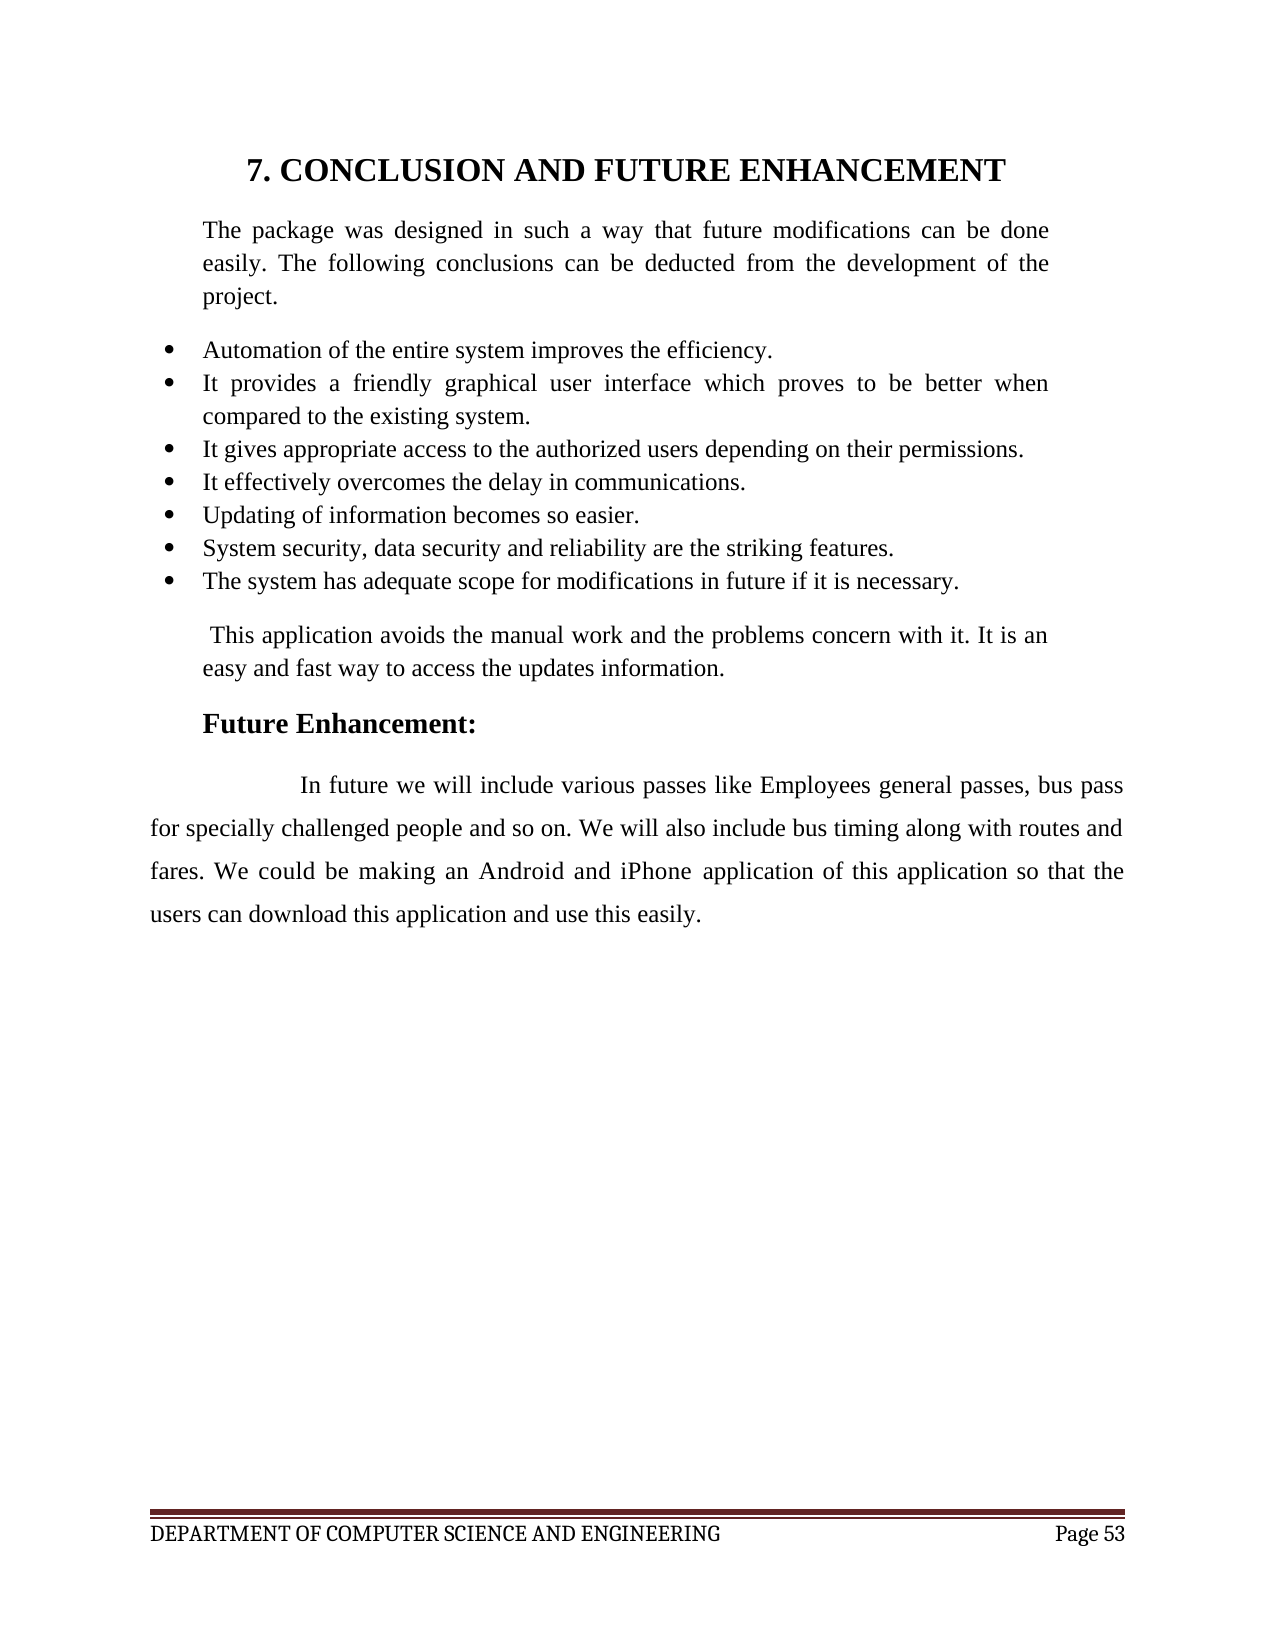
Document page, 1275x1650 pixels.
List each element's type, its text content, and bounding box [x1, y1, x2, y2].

text Future Enhancement: [202, 707, 1050, 740]
list Automation of the entire system improves the efficiency. [165, 335, 1050, 363]
text This application avoids the manual work and the problems concern with it. It is an easy and fast way to access the updates information. [202, 620, 1050, 682]
list It provides a friendly graphical user interface which proves to be better when compared to the existing system. [165, 368, 1050, 429]
text In future we will include various passes like Employees general passes, bus pass for specially challenged people and so on. We will also include bus timing along with routes and fares. We could be making an Android and iPhone application of this application so that the users can download this application and use this easily. [150, 770, 1125, 928]
list The system has adequate scope for modifications in future if it is necessary. [165, 566, 1050, 595]
text The package was designed in such a way that future modifications can be done easily. The following conclusions can be deducted from the development of the project. [202, 215, 1050, 310]
text 7. CONCLUSION AND FUTURE ENHANCEMENT [202, 150, 1050, 188]
list It effectively overcomes the delay in communications. [165, 467, 1050, 496]
list It gives appropriate access to the authorized users depending on their permissions. [165, 434, 1050, 463]
list System security, data security and reliability are the striking features. [165, 533, 1050, 562]
list Updating of information becomes so easier. [165, 500, 1050, 529]
